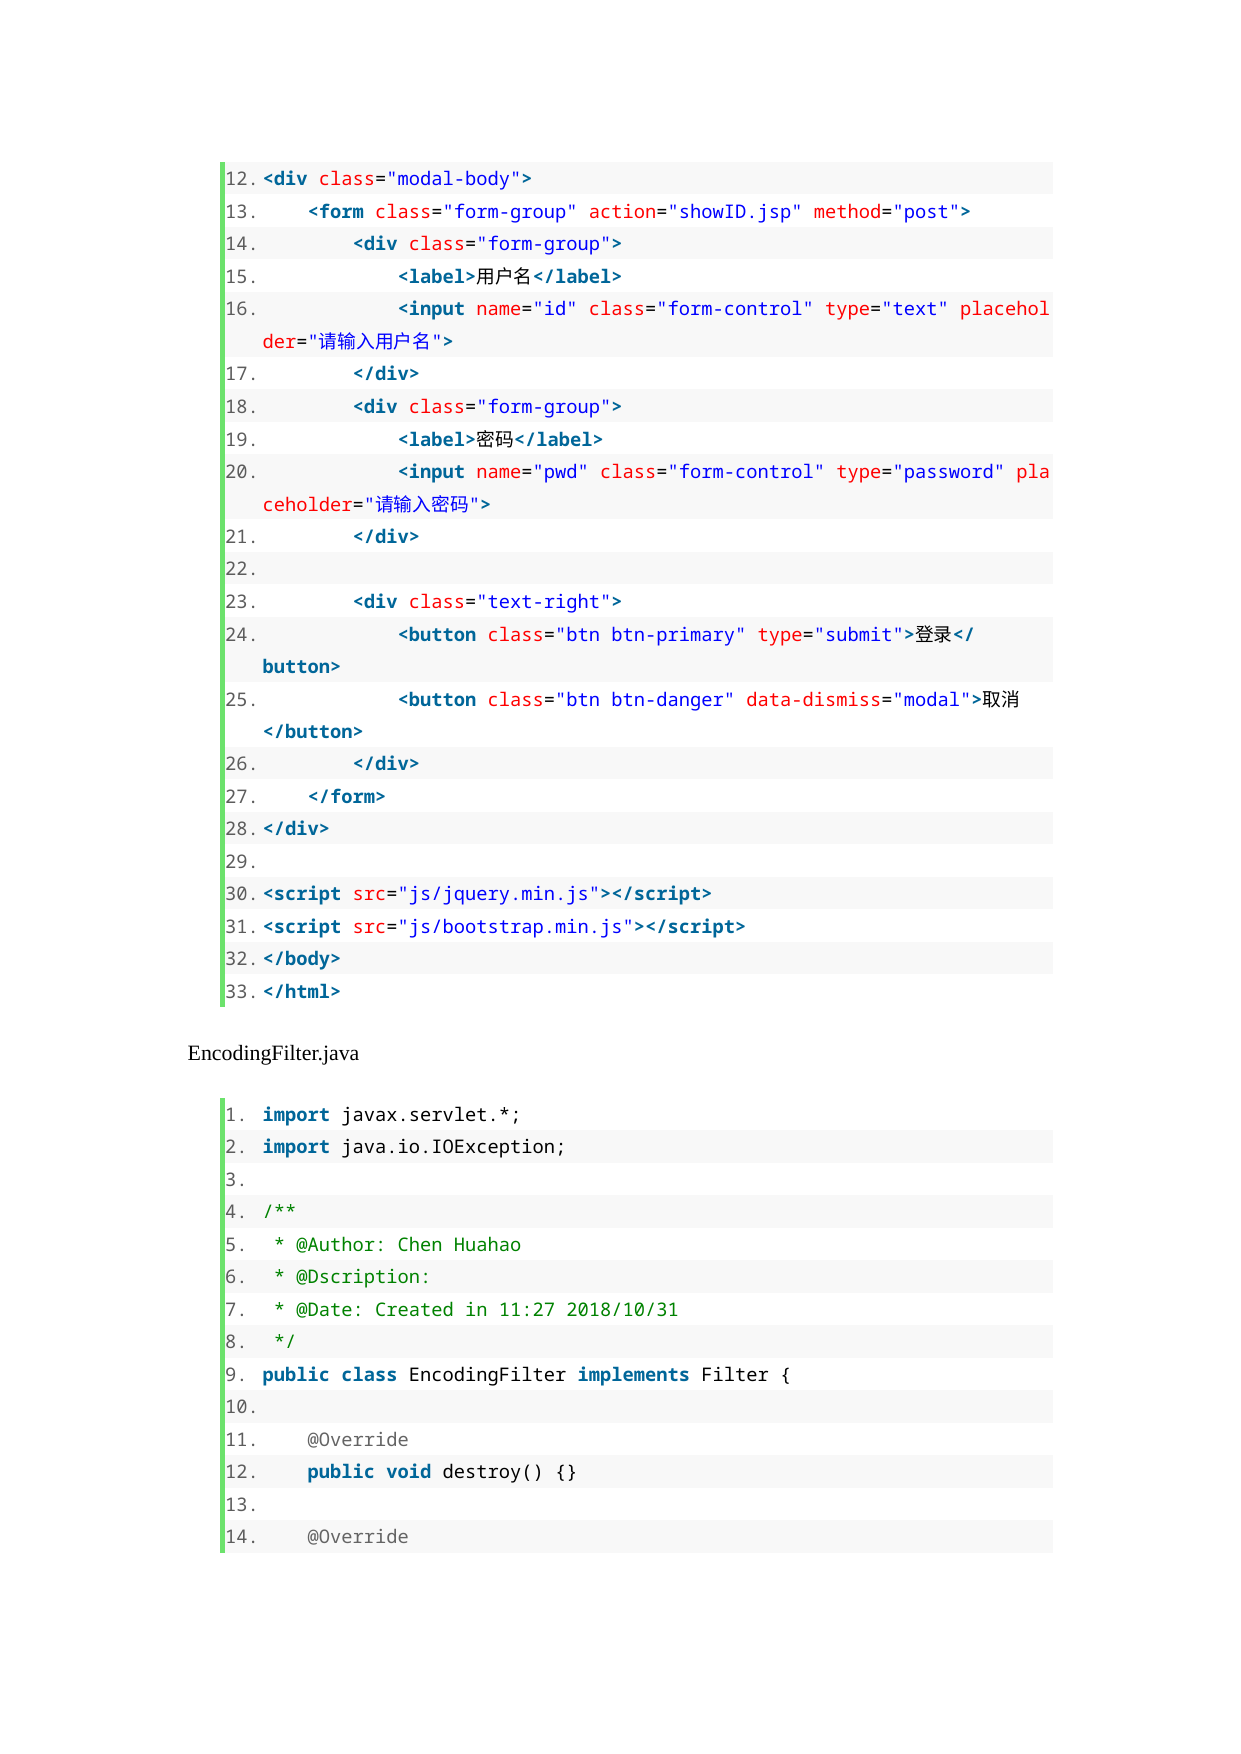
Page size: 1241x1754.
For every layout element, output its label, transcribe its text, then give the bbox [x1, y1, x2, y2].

text EncodingFilter.java [187, 1036, 1053, 1069]
list </form> [225, 779, 1053, 812]
list </div> [225, 519, 1053, 552]
list <div class="form-group"> [225, 389, 1053, 422]
list */ [225, 1325, 1053, 1358]
list </html> [225, 974, 1053, 1007]
list <label>用户名</label> [225, 259, 1053, 292]
list @Override [225, 1423, 1053, 1455]
list <input name="pwd" class="form-control" type="password" placeholder="请输入密码"> [225, 454, 1053, 519]
list <label>密码</label> [225, 422, 1053, 454]
list </body> [225, 942, 1053, 974]
list </div> [225, 747, 1053, 779]
list * @Author: Chen Huahao [225, 1228, 1053, 1260]
list import java.io.IOException; [225, 1130, 1053, 1163]
list <button class="btn btn-danger" data-dismiss="modal">取消</button> [225, 682, 1053, 747]
list import javax.servlet.*; [225, 1098, 1053, 1130]
list <button class="btn btn-primary" type="submit">登录</button> [225, 617, 1053, 682]
list public class EncodingFilter implements Filter { [225, 1358, 1053, 1390]
list @Override [225, 1520, 1053, 1553]
list * @Date: Created in 11:27 2018/10/31 [225, 1293, 1053, 1325]
list <script src="js/bootstrap.min.js"></script> [225, 909, 1053, 942]
list * @Dscription: [225, 1260, 1053, 1293]
list <input name="id" class="form-control" type="text" placeholder="请输入用户名"> [225, 292, 1053, 357]
list <div class="text-right"> [225, 584, 1053, 617]
list <script src="js/jquery.min.js"></script> [225, 877, 1053, 909]
list </div> [225, 357, 1053, 389]
list public void destroy() {} [225, 1455, 1053, 1488]
list </div> [225, 812, 1053, 844]
list <div class="form-group"> [225, 227, 1053, 259]
list <div class="modal-body"> [225, 162, 1053, 194]
list /** [225, 1195, 1053, 1228]
list <form class="form-group" action="showID.jsp" method="post"> [225, 194, 1053, 227]
